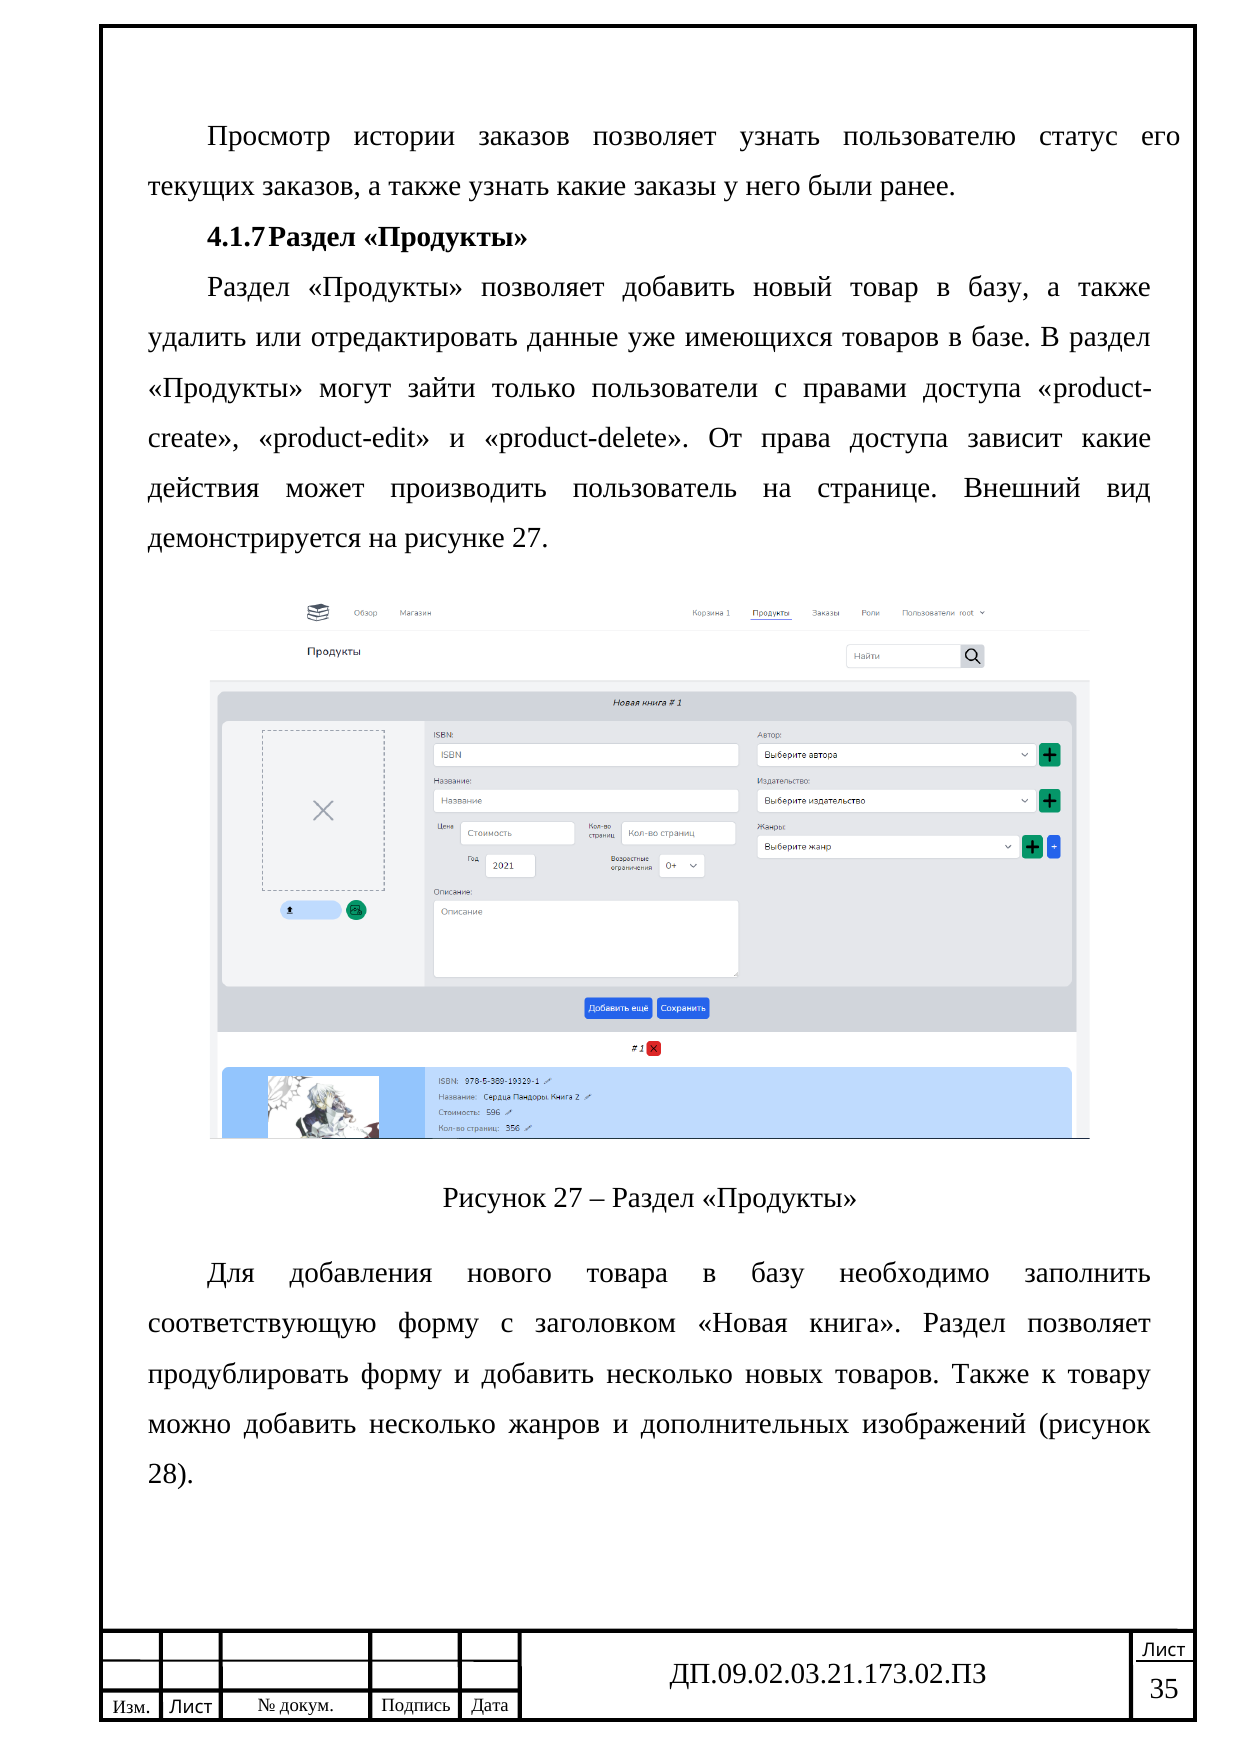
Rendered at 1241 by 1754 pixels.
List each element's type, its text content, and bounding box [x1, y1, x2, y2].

list Раздел «Продукты» [148, 219, 1181, 252]
text Для добавления нового товара в базу необходимо заполнить соответствующую форму с заголовком «Новая книга». Раздел позволяет продублировать форму и добавить несколько новых товаров. Также к товару можно добавить несколько жанров и дополнительных изображений (рисунок 28). [148, 1255, 1152, 1490]
text Рисунок 27 – Раздел «Продукты» [118, 1180, 1181, 1213]
text Раздел «Продукты» позволяет добавить новый товар в базу, а также удалить или отредактировать данные уже имеющихся товаров в базе. В раздел «Продукты» могут зайти только пользователи с правами доступа «product-create», «product-edit» и «product-delete». От права доступа зависит какие действия может производить пользователь на странице. Внешний вид демонстрируется на рисунке 27. [148, 269, 1152, 554]
text Просмотр истории заказов позволяет узнать пользователю статус его текущих заказов, а также узнать какие заказы у него были ранее. [148, 118, 1181, 202]
picture [209, 596, 1090, 1139]
